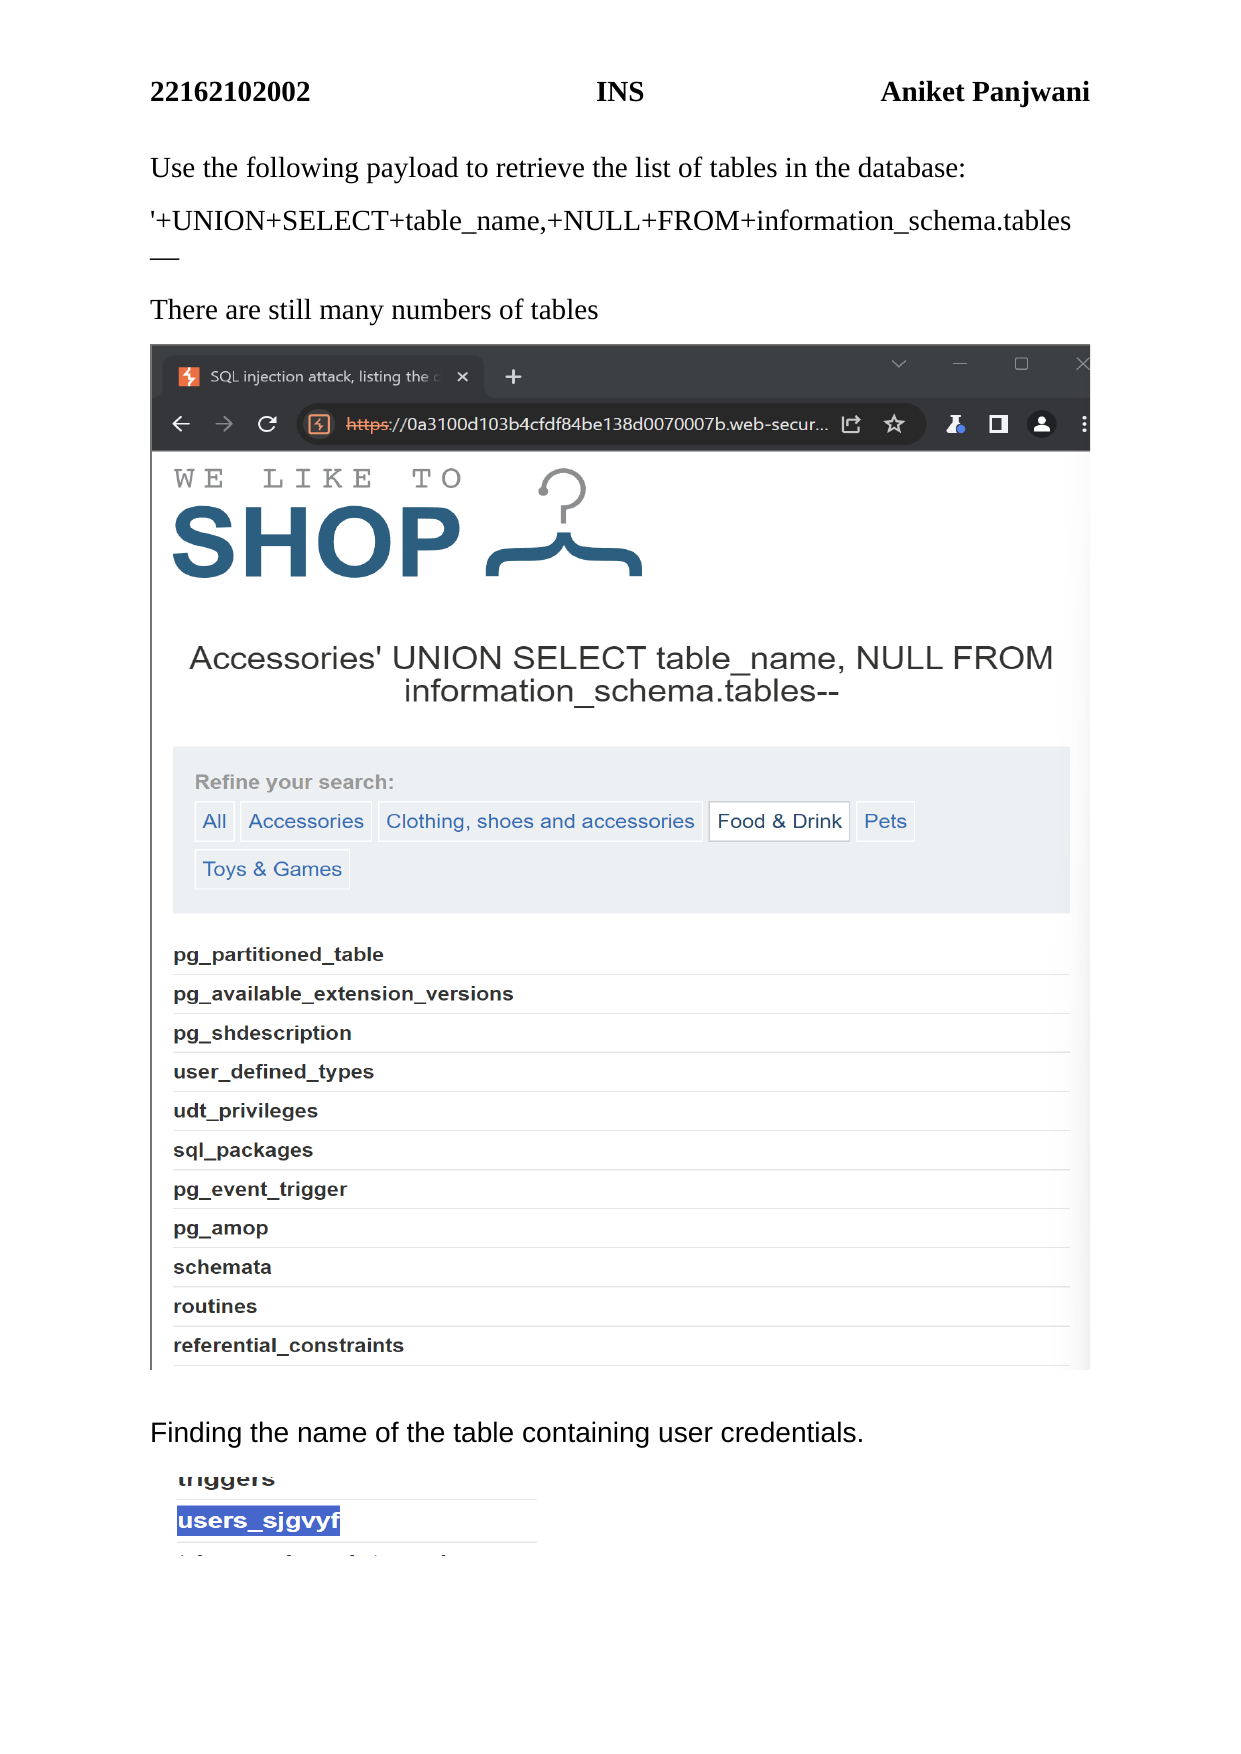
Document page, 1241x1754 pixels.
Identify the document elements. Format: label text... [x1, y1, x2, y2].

text There are still many numbers of tables [150, 292, 1090, 325]
picture [150, 1477, 537, 1556]
text Finding the name of the table containing user credentials. [150, 1401, 1090, 1448]
picture [150, 344, 1091, 1370]
text Use the following payload to retrieve the list of tables in the database: [150, 150, 1090, 183]
text '+UNION+SELECT+table_name,+NULL+FROM+information_schema.tables— [150, 203, 1090, 272]
